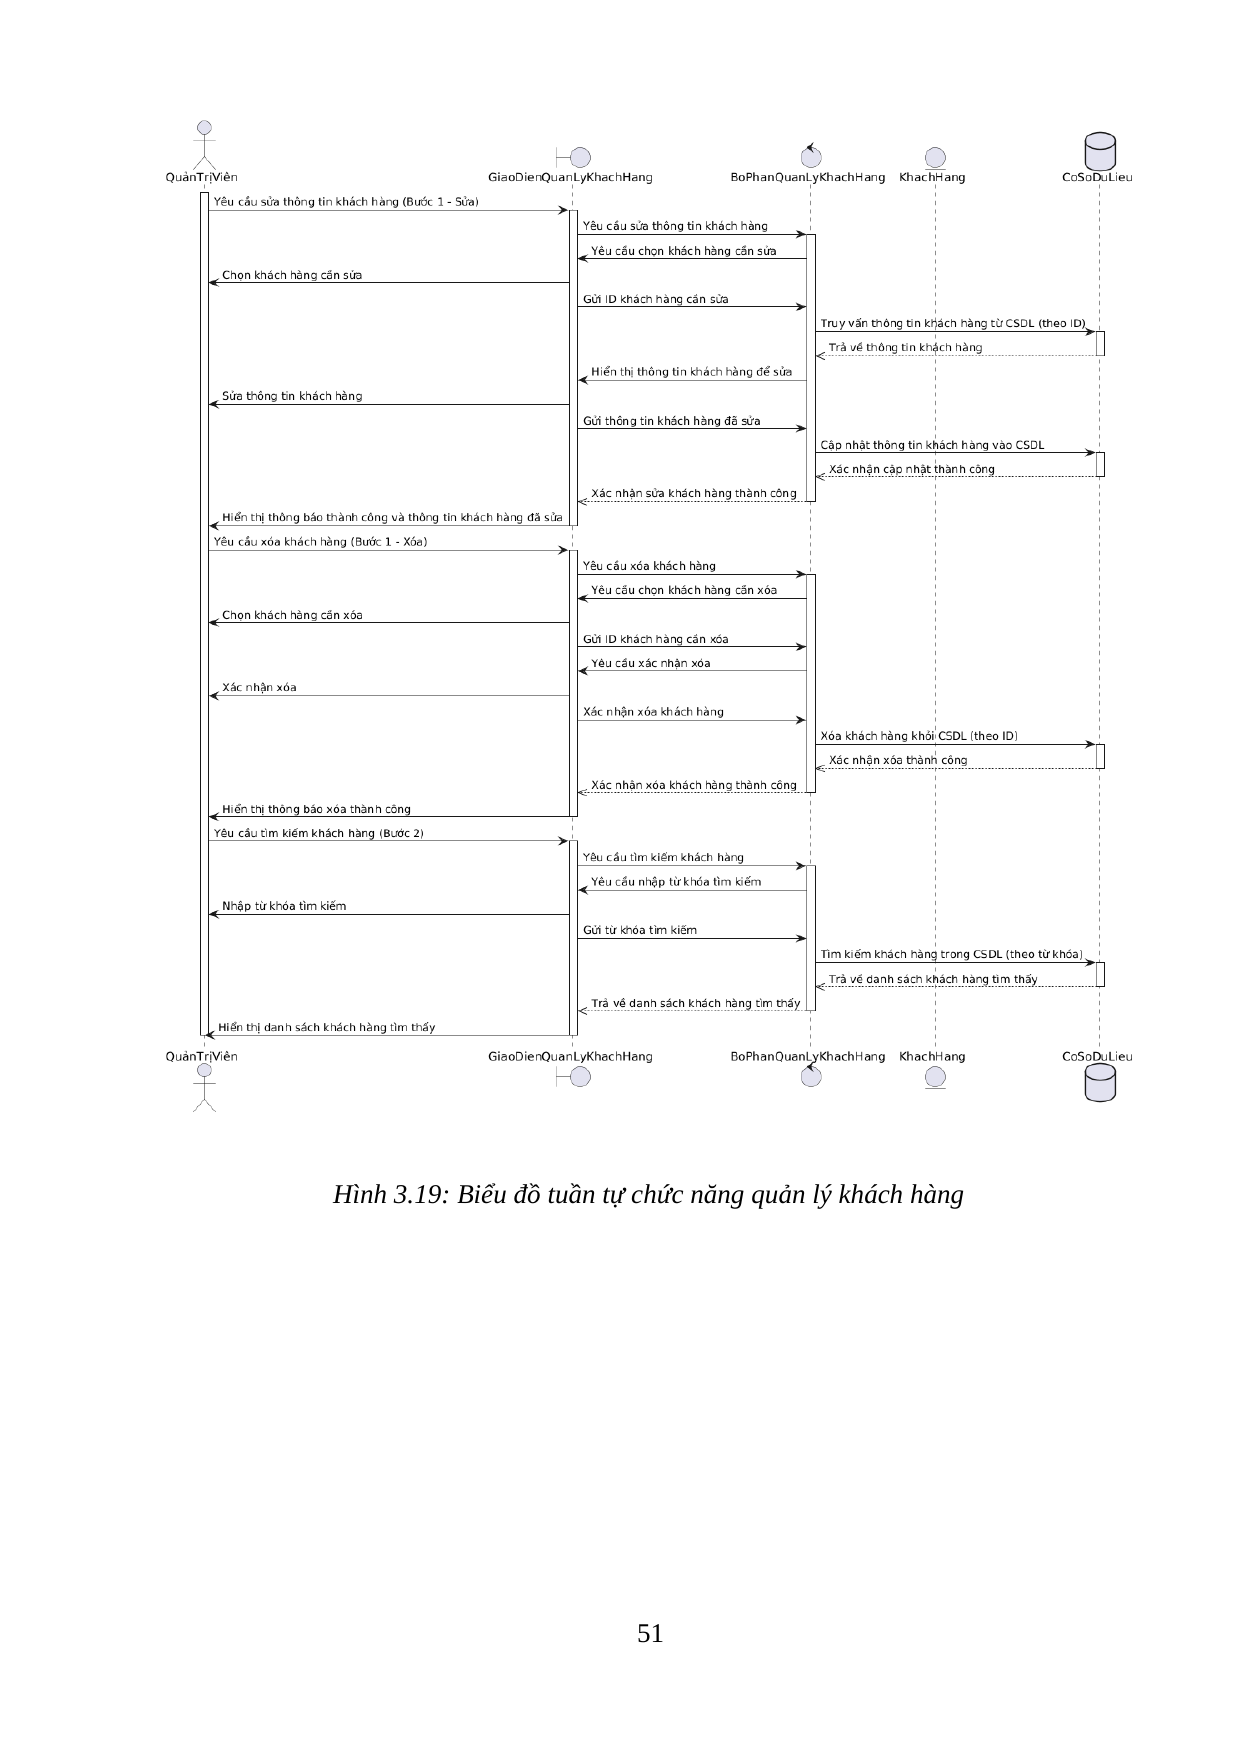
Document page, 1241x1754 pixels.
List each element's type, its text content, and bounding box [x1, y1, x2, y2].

text Hình 3.19: Biểu đồ tuần tự chức năng quản lý khách hàng [162, 1178, 1137, 1209]
picture [161, 116, 1137, 1116]
